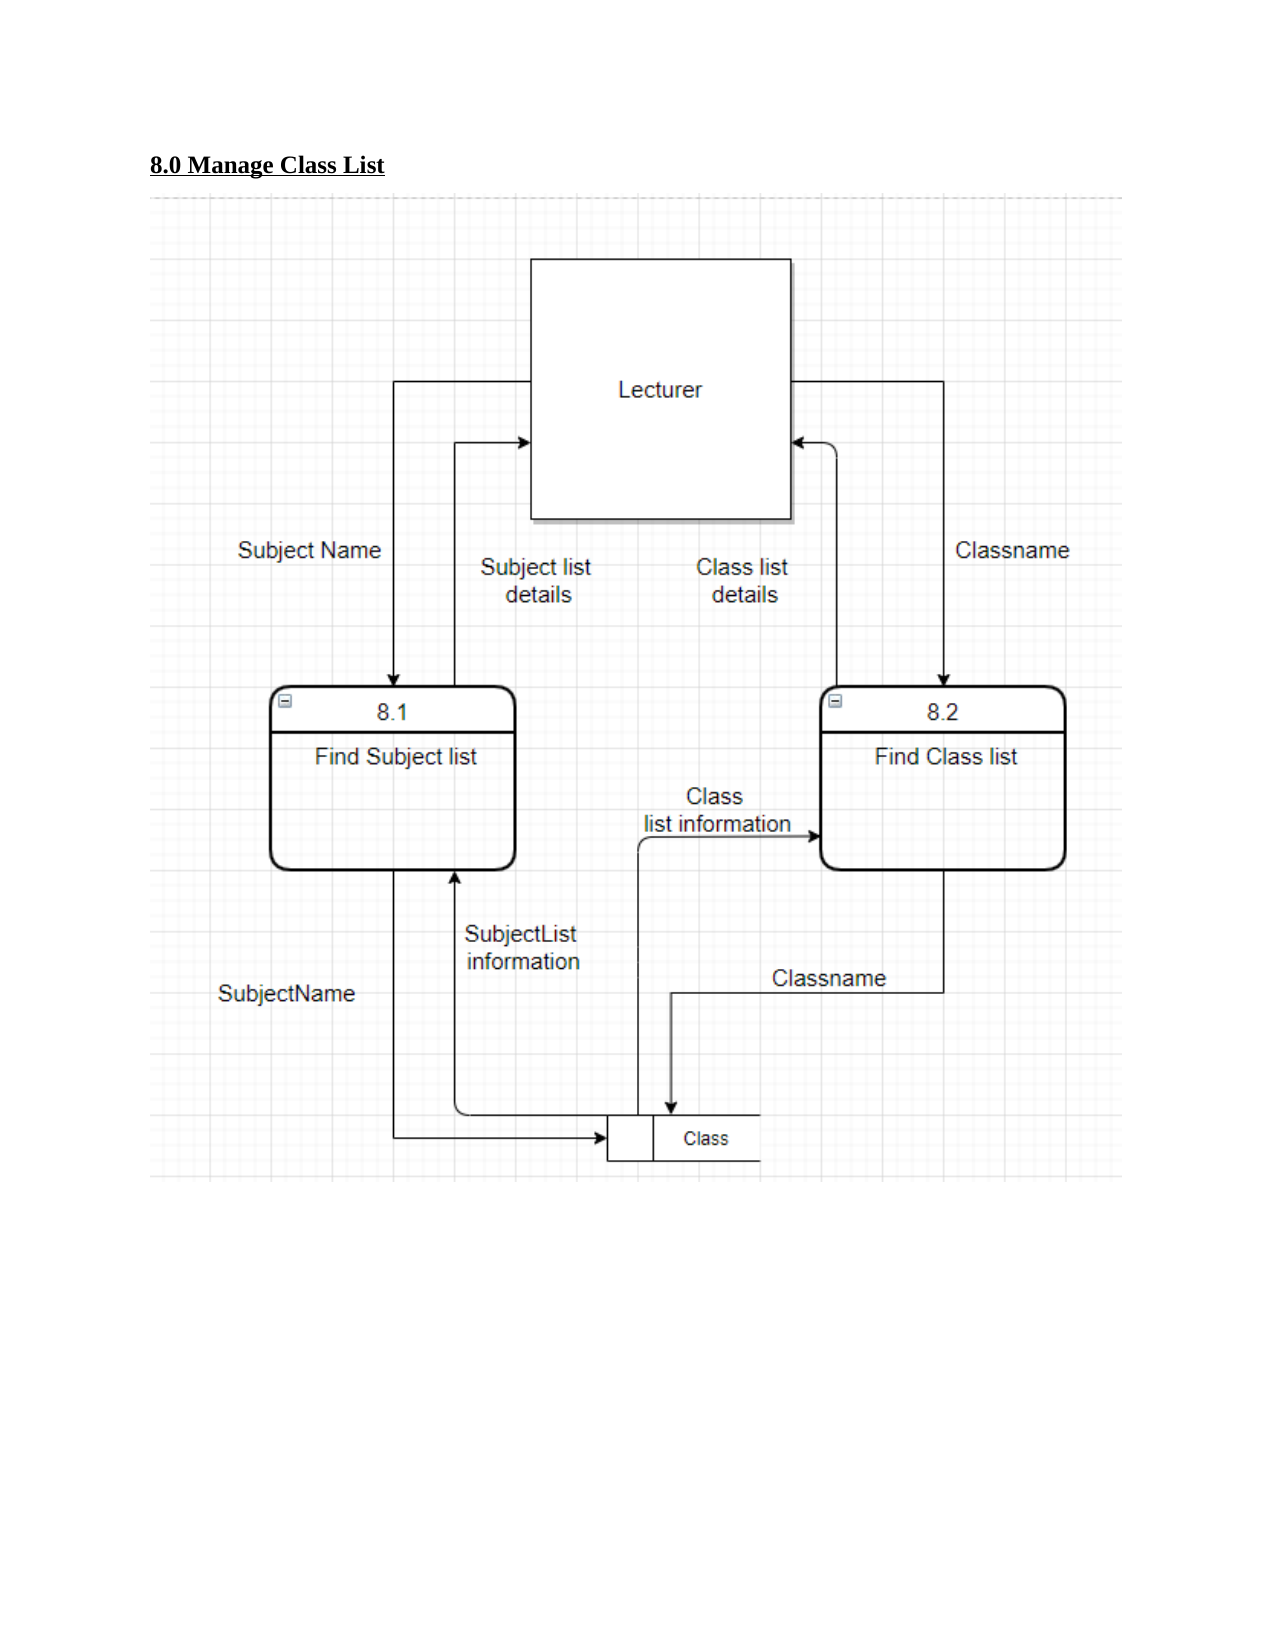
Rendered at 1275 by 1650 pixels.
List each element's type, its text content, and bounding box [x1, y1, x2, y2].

picture [150, 193, 1122, 1182]
subtitle 8.0 Manage Class List [150, 150, 1125, 179]
